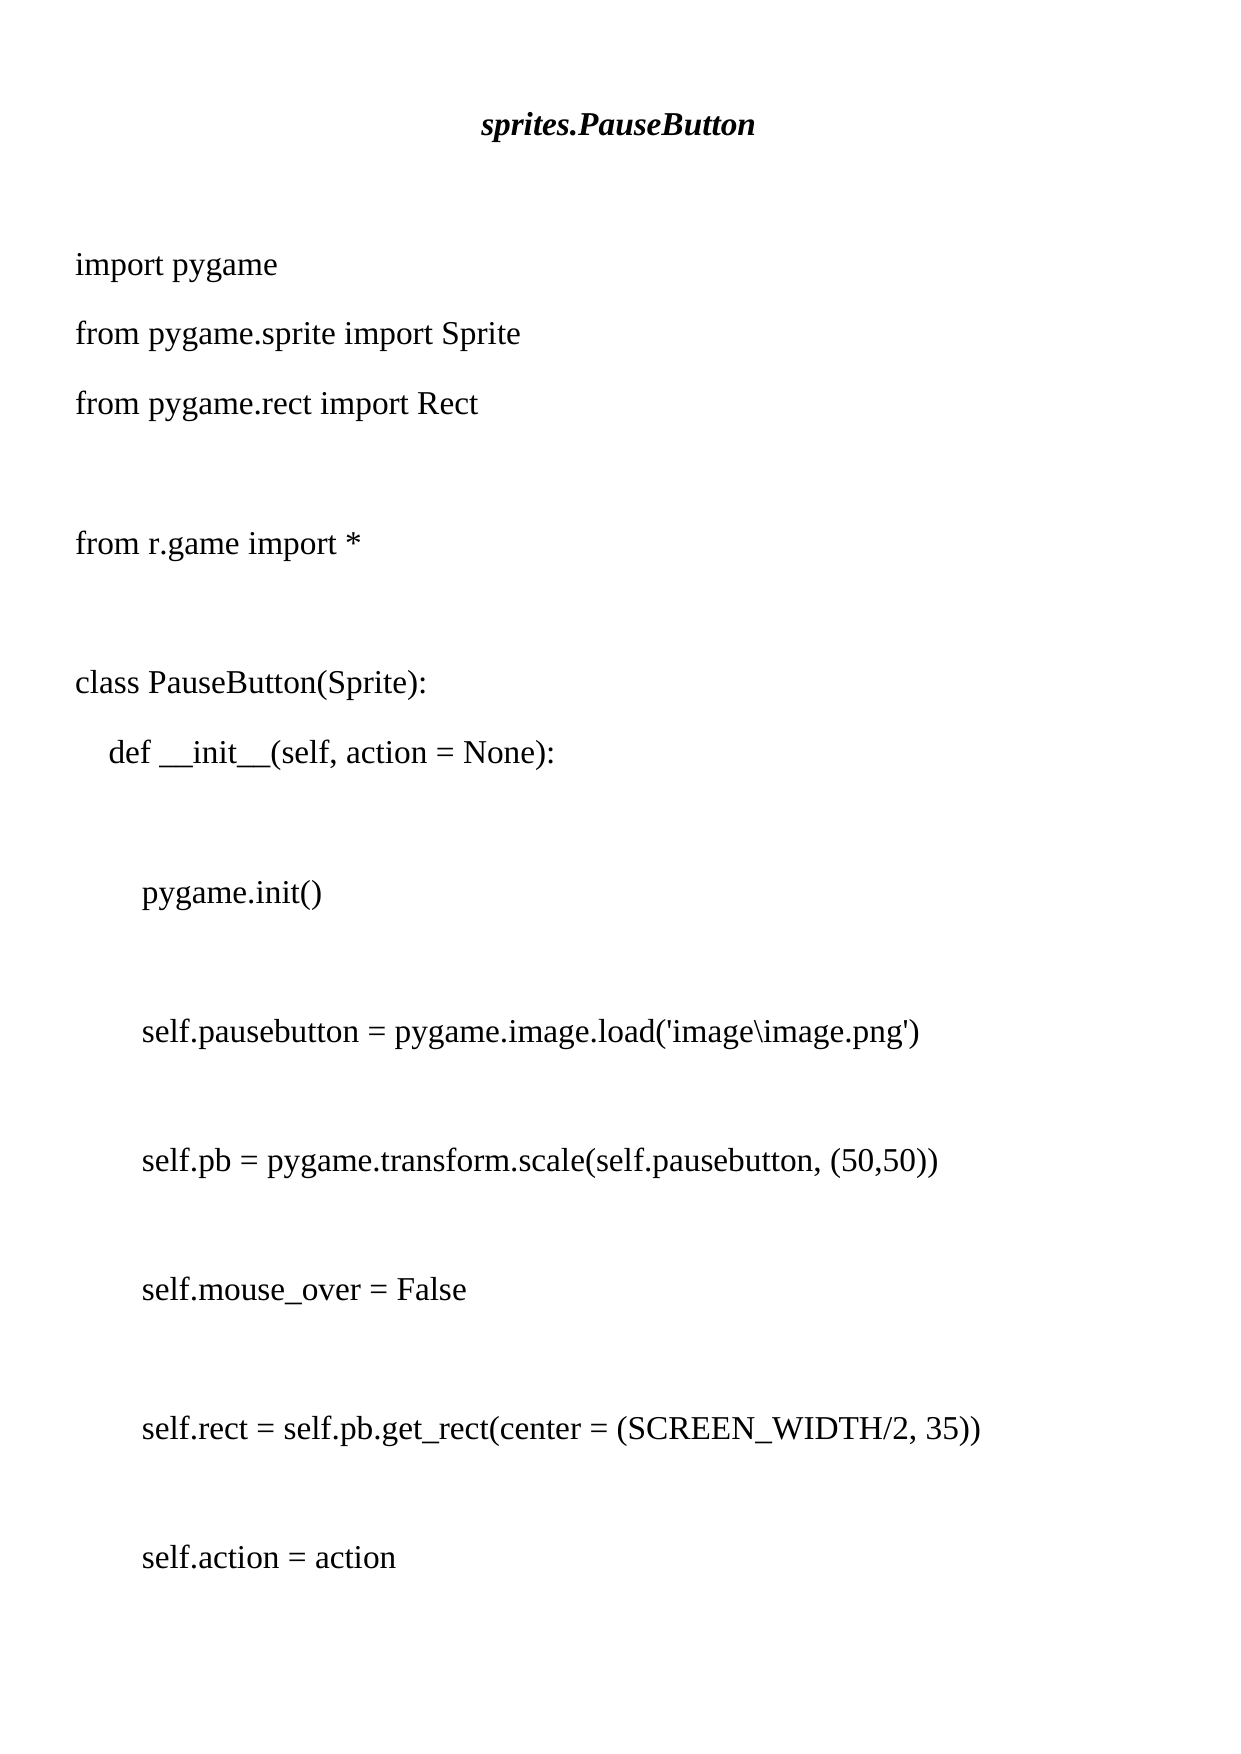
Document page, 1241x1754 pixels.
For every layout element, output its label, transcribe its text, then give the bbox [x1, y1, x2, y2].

list pygame.init() [75, 872, 1165, 910]
list class PauseButton(Sprite): [75, 662, 1165, 701]
list from pygame.sprite import Sprite [75, 313, 1165, 352]
list def __init__(self, action = None): [75, 732, 1165, 771]
list import pygame [75, 244, 1165, 282]
list sprites.PauseButton [75, 104, 1165, 142]
list from pygame.rect import Rect [75, 383, 1165, 422]
list self.mouse_over = False [75, 1269, 1165, 1307]
list self.pausebutton = pygame.image.load('image\image.png') [75, 1011, 1165, 1050]
list from r.game import * [75, 523, 1165, 561]
list self.action = action [75, 1537, 1165, 1575]
list self.pb = pygame.transform.scale(self.pausebutton, (50,50)) [75, 1140, 1165, 1178]
list self.rect = self.pb.get_rect(center = (SCREEN_WIDTH/2, 35)) [75, 1408, 1165, 1447]
